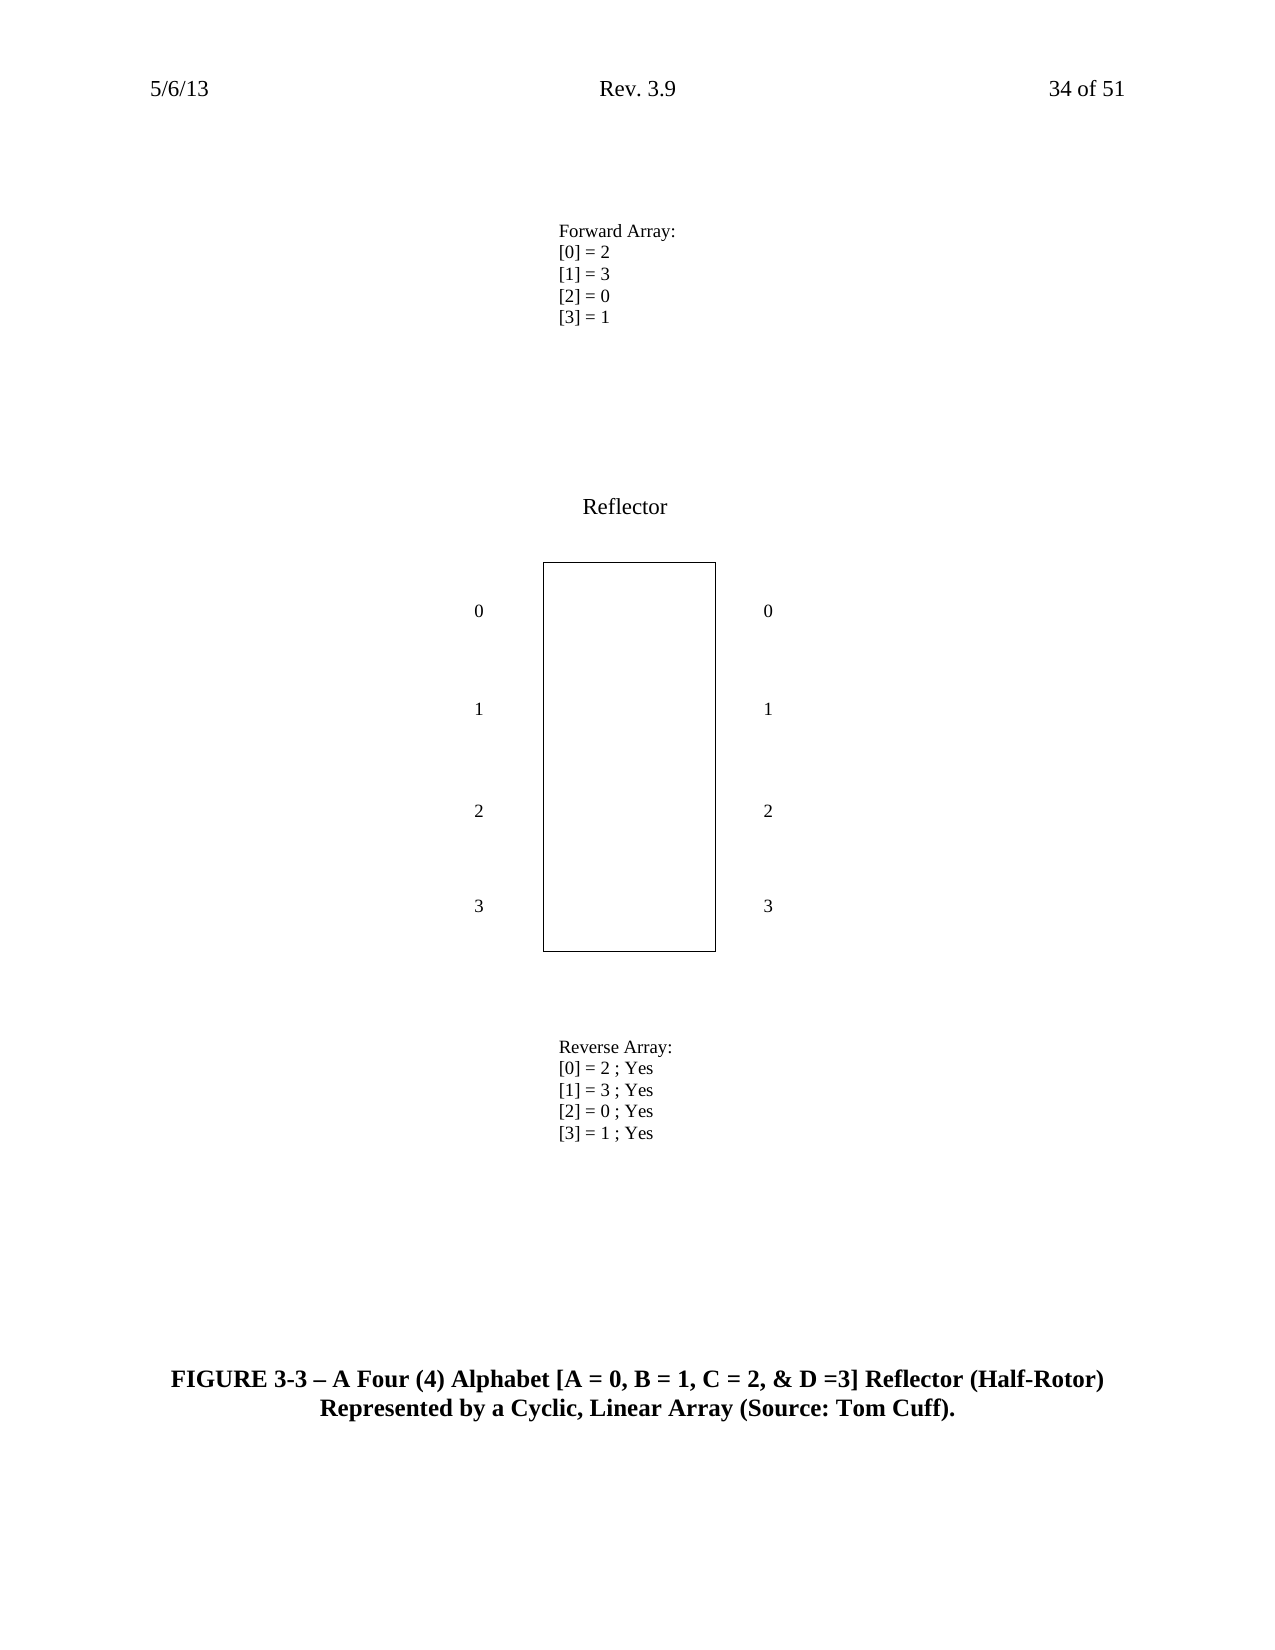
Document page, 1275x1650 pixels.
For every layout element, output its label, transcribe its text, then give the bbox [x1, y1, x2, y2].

text FIGURE 3-3 – A Four (4) Alphabet [A = 0, B = 1, C = 2, & D =3] Reflector (Half-Rotor) Represented by a Cyclic, Linear Array (Source: Tom Cuff). [150, 1364, 1125, 1422]
